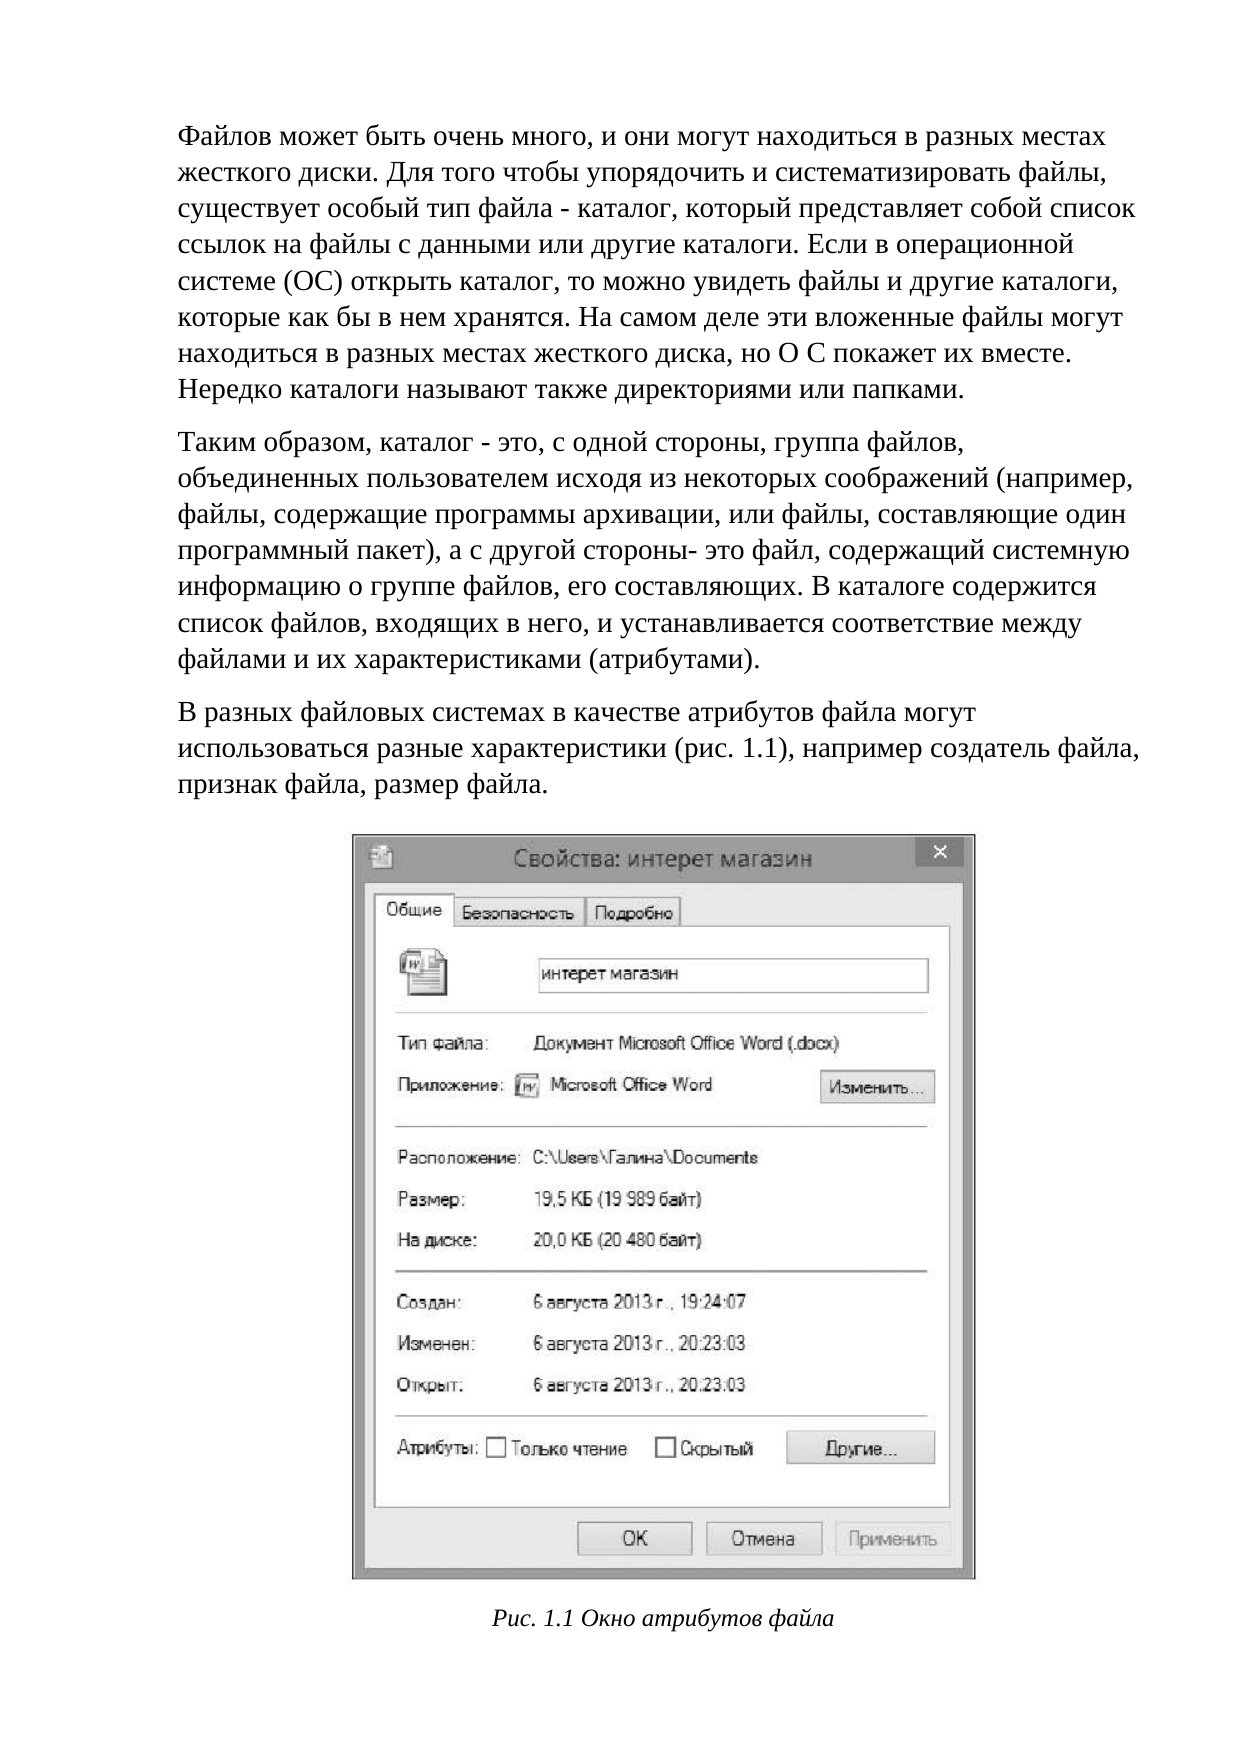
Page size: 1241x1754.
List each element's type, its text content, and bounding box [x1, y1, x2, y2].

text В разных файловых системах в качестве атрибутов файла могут использоваться разные характеристики (рис. 1.1), например создатель файла, признак файла, размер файла. [177, 694, 1152, 799]
picture [321, 818, 1008, 1602]
text Таким образом, каталог - это, с одной стороны, группа файлов, объединенных пользователем исходя из некоторых соображений (например, файлы, содержащие программы архивации, или файлы, составляющие один программный пакет), а с другой стороны- это файл, содержащий системную информацию о группе файлов, его составляющих. В каталоге содержится список файлов, входящих в него, и устанавливается соответствие между файлами и их характеристиками (атрибутами). [177, 424, 1152, 674]
text Файлов может быть очень много, и они могут находиться в разных местах жесткого диски. Для того чтобы упорядочить и систематизировать файлы, существует особый тип файла - каталог, который представляет собой список ссылок на файлы с данными или другие каталоги. Если в операционной системе (ОС) открыть каталог, то можно увидеть файлы и другие каталоги, которые как бы в нем хранятся. На самом деле эти вложенные файлы могут находиться в разных местах жесткого диска, но О С покажет их вместе. Нередко каталоги называют также директориями или папками. [177, 118, 1152, 405]
